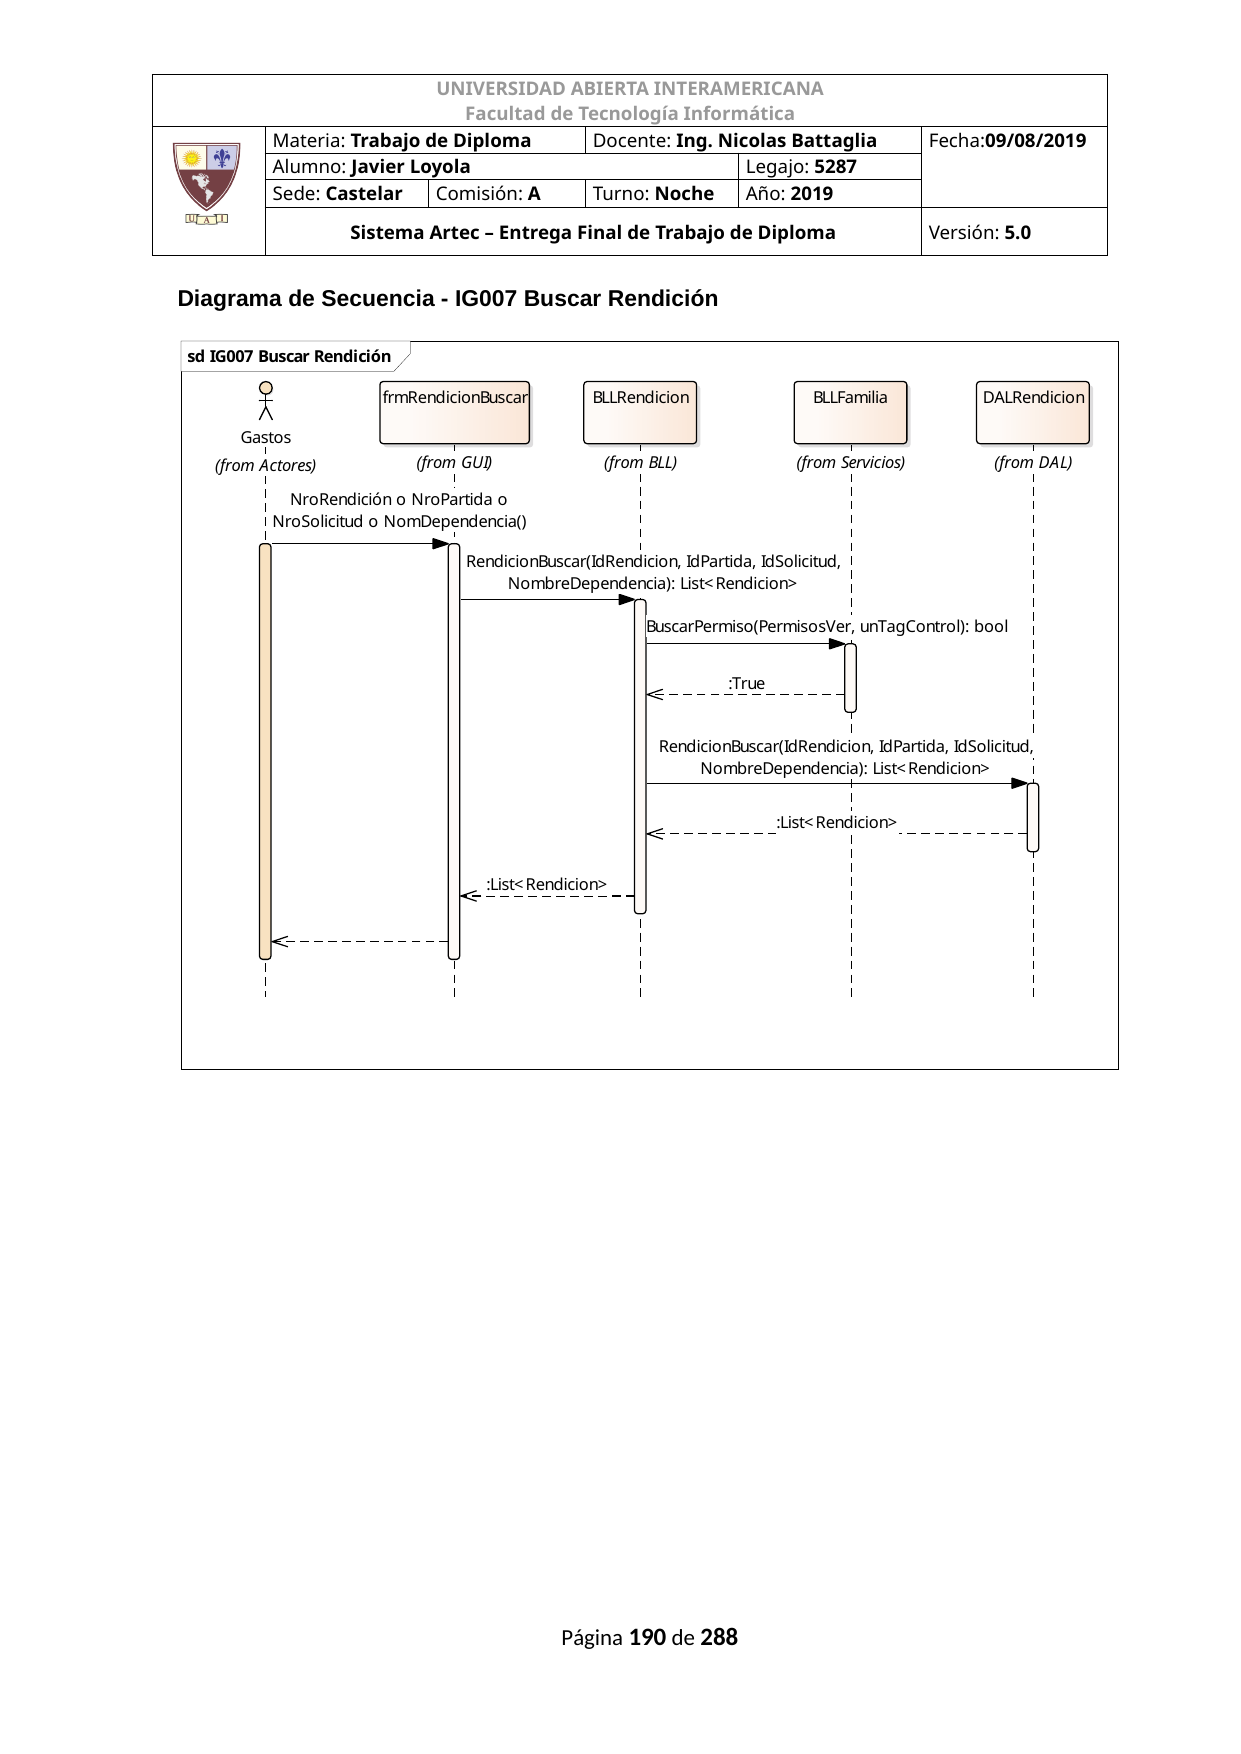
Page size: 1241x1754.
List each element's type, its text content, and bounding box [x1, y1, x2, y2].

picture [157, 136, 257, 228]
text Diagrama de Secuencia - IG007 Buscar Rendición [177, 284, 1122, 311]
